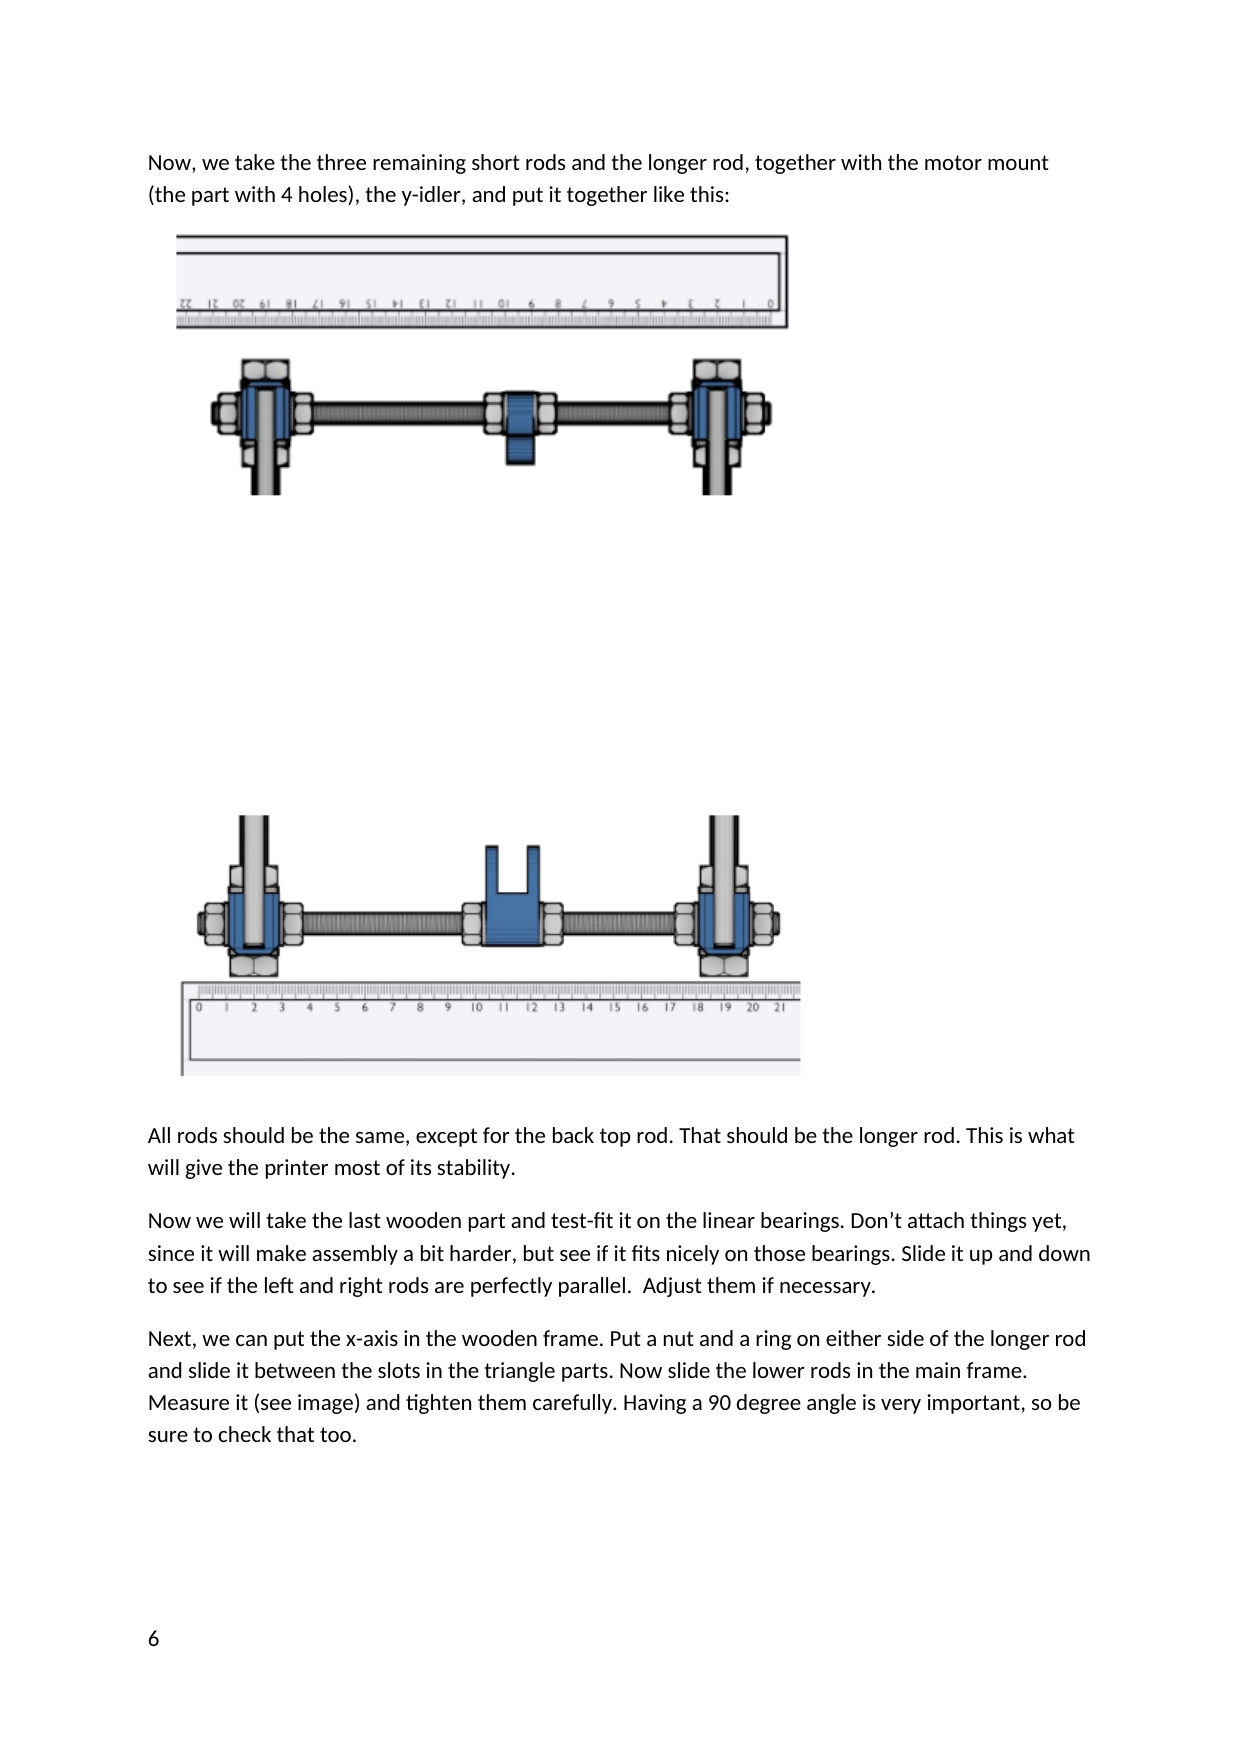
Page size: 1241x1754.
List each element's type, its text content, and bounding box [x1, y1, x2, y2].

picture [147, 212, 817, 1097]
text Now we will take the last wooden part and test-fit it on the linear bearings. Don’t attach things yet, since it will make assembly a bit harder, but see if it fits nicely on those bearings. Slide it up and down to see if the left and right rods are perfectly parallel. Adjust them if necessary. [148, 1207, 1093, 1299]
text Next, we can put the x-axis in the wooden frame. Put a nut and a ring on either side of the longer rod and slide it between the slots in the triangle parts. Now slide the lower rods in the main frame. Measure it (see image) and tighten them carefully. Having a 90 degree angle is very important, so be sure to check that too. [148, 1324, 1093, 1448]
text All rods should be the same, except for the back top rod. That should be the longer rod. This is what will give the printer most of its stability. [148, 1121, 1093, 1182]
